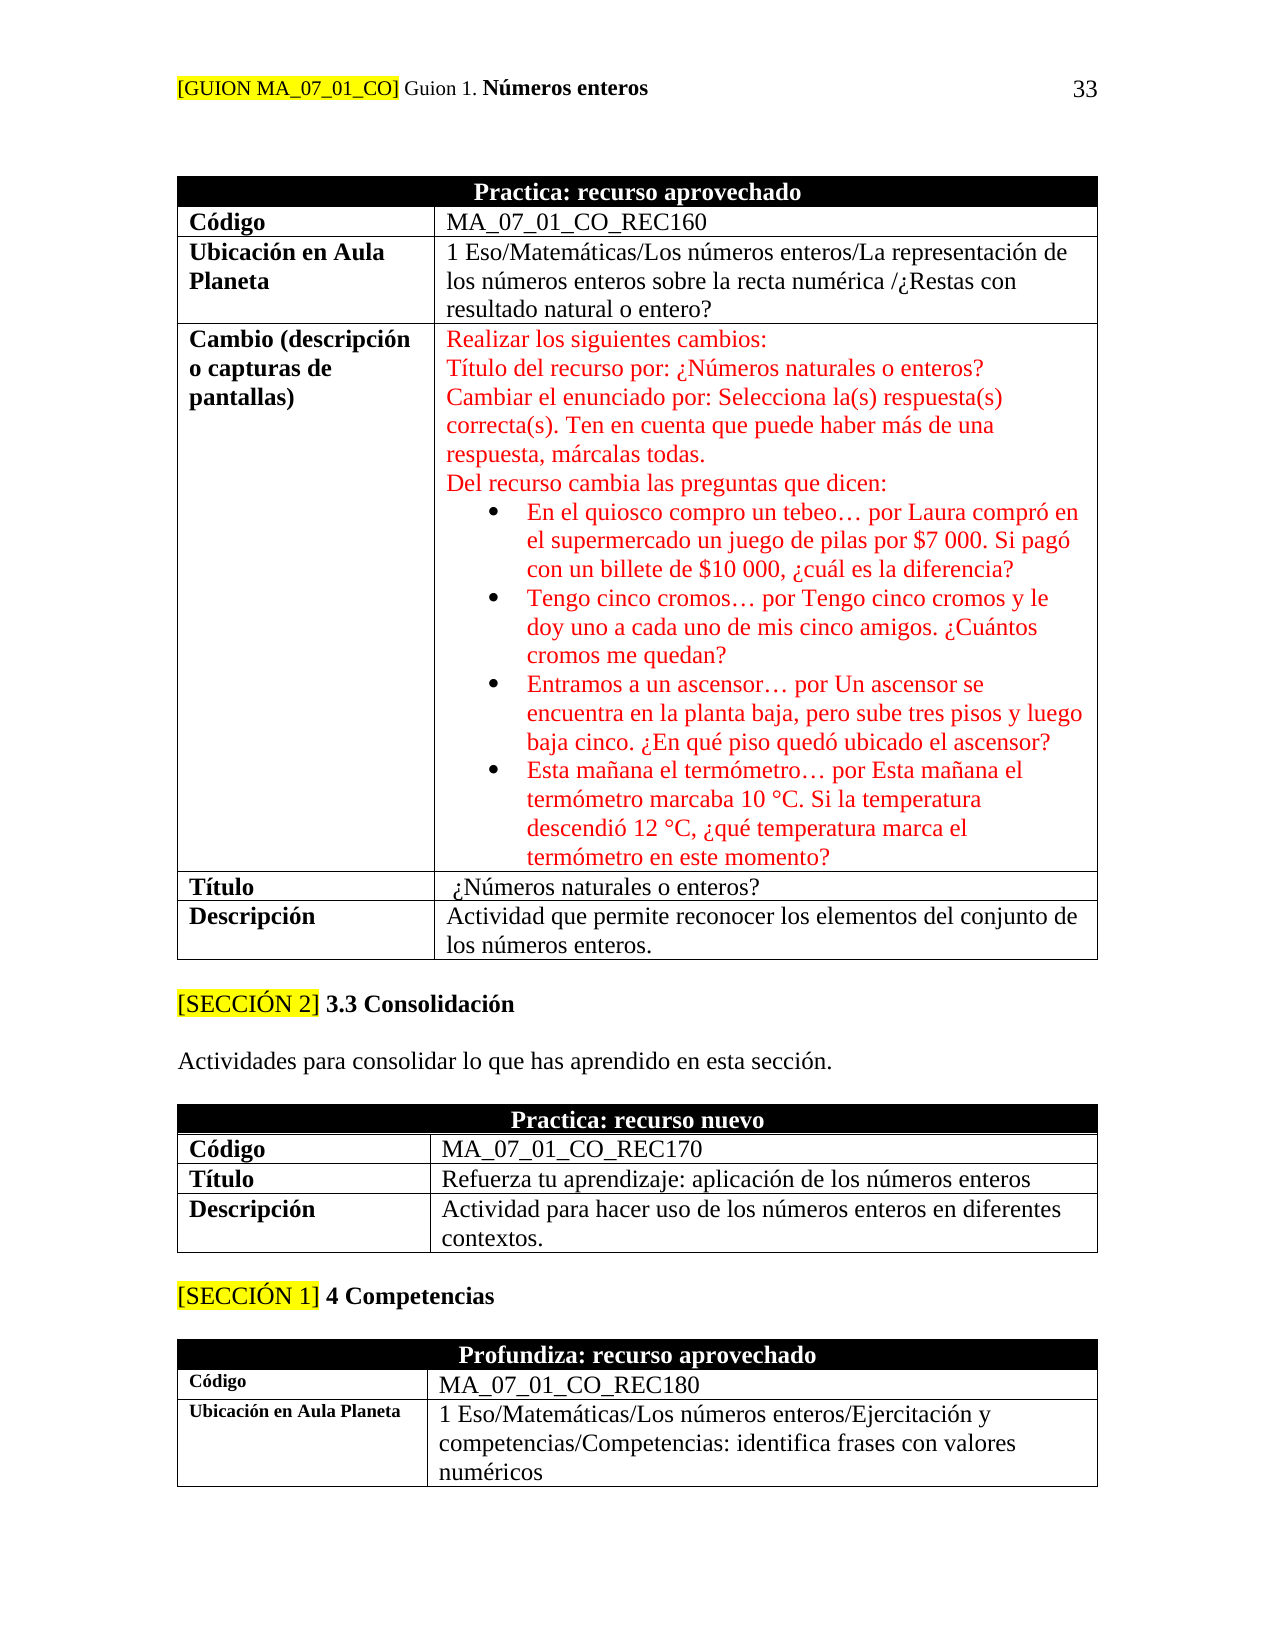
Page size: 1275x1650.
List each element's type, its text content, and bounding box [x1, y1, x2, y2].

table_cell Título [178, 872, 434, 900]
text [SECCIÓN 2] 3.3 Consolidación [319, 989, 1098, 1017]
table_cell MA_07_01_CO_REC170 [431, 1135, 1097, 1163]
text [SECCIÓN 1] 4 Competencias [319, 1281, 1098, 1310]
table_cell Ubicación en Aula Planeta [178, 237, 434, 323]
table_cell Código [178, 207, 434, 236]
table_cell MA_07_01_CO_REC180 [428, 1370, 1097, 1398]
table_cell MA_07_01_CO_REC160 [435, 207, 1097, 236]
table_cell ¿Números naturales o enteros? [435, 872, 1097, 900]
table_cell Título [178, 1164, 430, 1193]
table_cell Código [178, 1135, 430, 1163]
table_cell Código [178, 1370, 427, 1398]
table_cell 1 Eso/Matemáticas/Los números enteros/Ejercitación y competencias/Competencias: identifica frases con valores numéricos [428, 1400, 1097, 1486]
table_header Profundiza: recurso aprovechado [178, 1340, 1097, 1369]
text Actividades para consolidar lo que has aprendido en esta sección. [177, 1017, 1098, 1075]
table_cell 1 Eso/Matemáticas/Los números enteros/La representación de los números enteros sobre la recta numérica /¿Restas con resultado natural o entero? [435, 237, 1097, 323]
table_cell Cambio (descripción o capturas de pantallas) [178, 324, 434, 871]
table_cell Ubicación en Aula Planeta [178, 1400, 427, 1486]
table_header Practica: recurso aprovechado [178, 178, 1097, 206]
table_cell Descripción [178, 901, 434, 959]
table_cell Descripción [178, 1194, 430, 1252]
table_cell Actividad para hacer uso de los números enteros en diferentes contextos. [431, 1194, 1097, 1252]
table_header Practica: recurso nuevo [178, 1105, 1097, 1133]
table_cell Realizar los siguientes cambios: Título del recurso por: ¿Números naturales o enteros? Cambiar el enunciado por: Selecciona la(s) respuesta(s) correcta(s). Ten en cuenta que puede haber más de una respuesta, márcalas todas. Del recurso cambia las preguntas que dicen: En el quiosco compro un tebeo… por Laura compró en el supermercado un juego de pilas por $7 000. Si pagó con un billete de $10 000, ¿cuál es la diferencia? Tengo cinco cromos… por Tengo cinco cromos y le doy uno a cada uno de mis cinco amigos. ¿Cuántos cromos me quedan? Entramos a un ascensor… por Un ascensor se encuentra en la planta baja, pero sube tres pisos y luego baja cinco. ¿En qué piso quedó ubicado el ascensor? Esta mañana el termómetro… por Esta mañana el termómetro marcaba 10 °C. Si la temperatura descendió 12 °C, ¿qué temperatura marca el termómetro en este momento? [435, 324, 1097, 871]
table_cell Refuerza tu aprendizaje: aplicación de los números enteros [431, 1164, 1097, 1193]
table_cell Actividad que permite reconocer los elementos del conjunto de los números enteros. [435, 901, 1097, 959]
